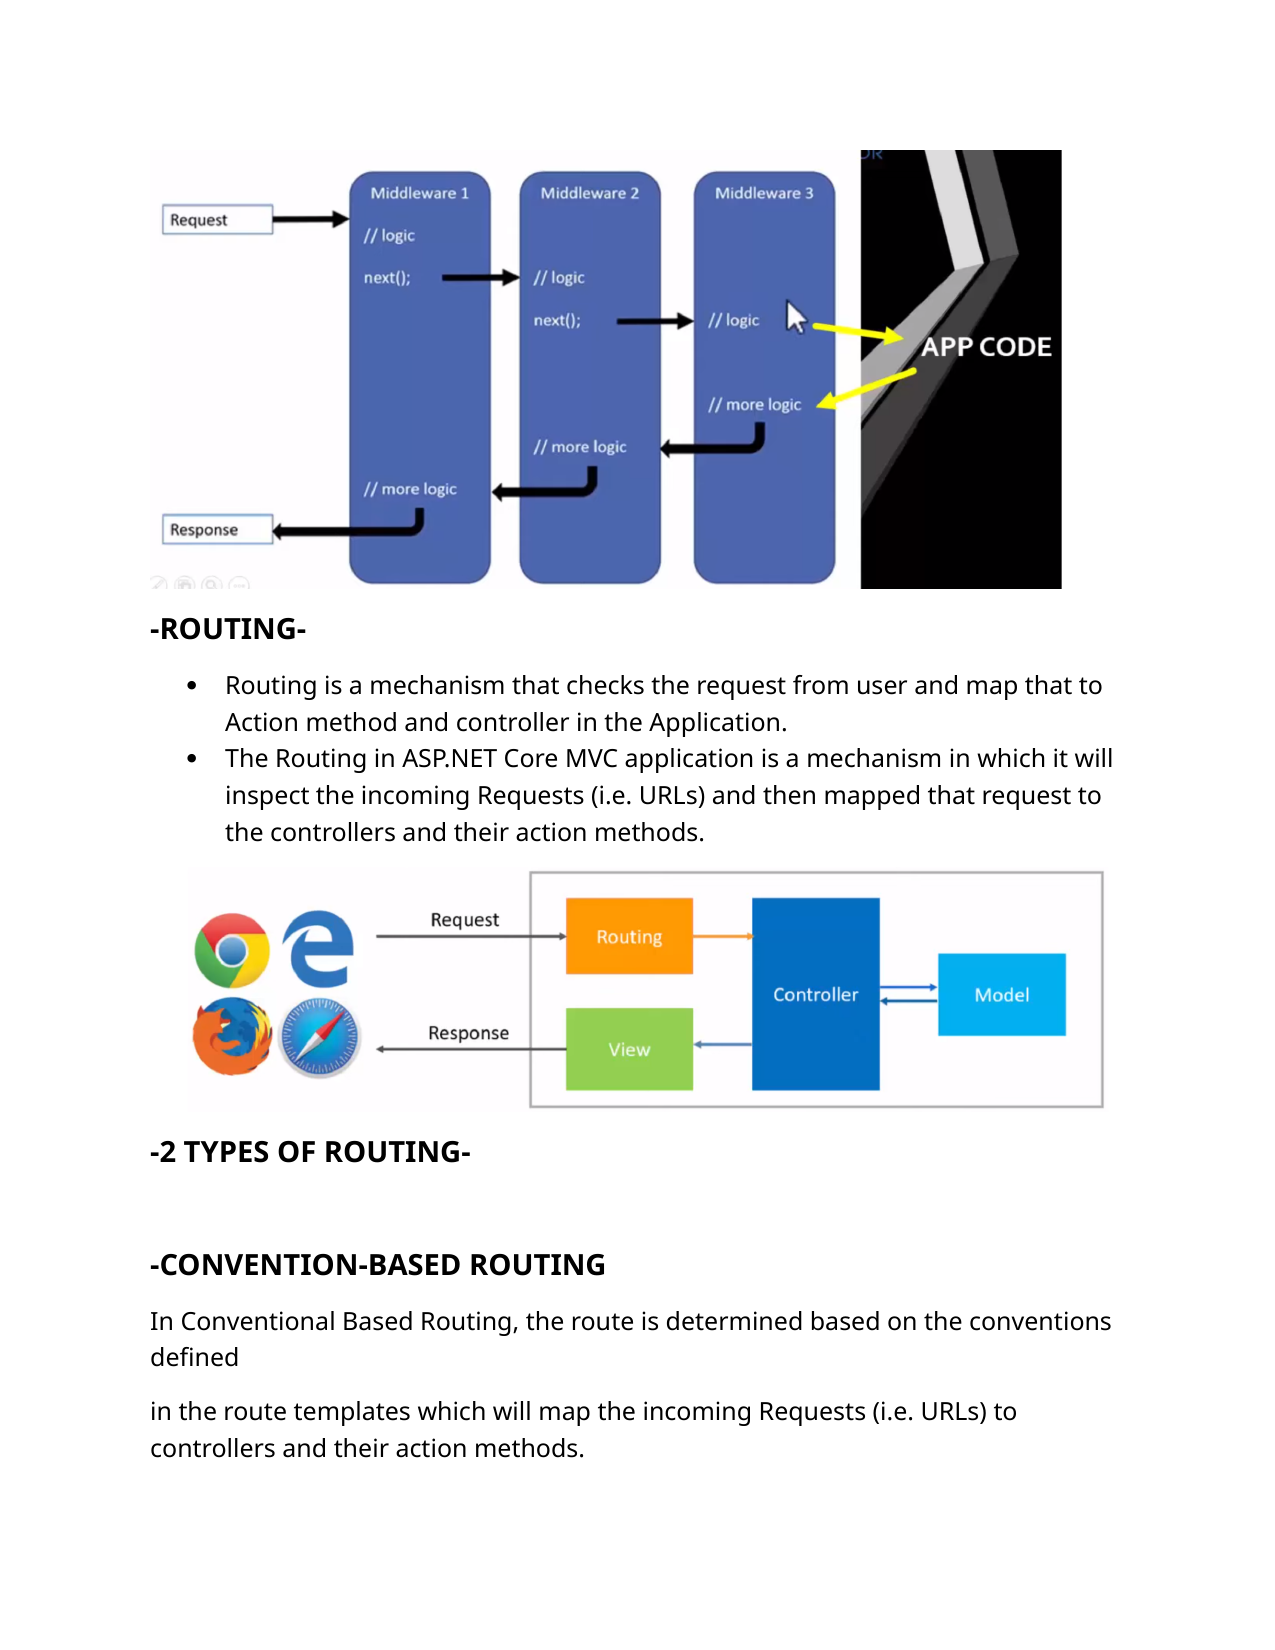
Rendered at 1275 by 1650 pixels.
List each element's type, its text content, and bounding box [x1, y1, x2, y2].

picture [187, 867, 1109, 1112]
text in the route templates which will map the incoming Requests (i.e. URLs) to controllers and their action methods. [150, 1393, 1125, 1464]
list The Routing in ASP.NET Core MVC application is a mechanism in which it will inspect the incoming Requests (i.e. URLs) and then mapped that request to the controllers and their action methods. [187, 741, 1125, 848]
text In Conventional Based Routing, the route is determined based on the conventions defined [150, 1303, 1125, 1374]
text -CONVENTION-BASED ROUTING [150, 1244, 1125, 1283]
picture [150, 150, 1062, 589]
text -ROUTING- [150, 608, 1125, 648]
text -2 TYPES OF ROUTING- [150, 1131, 1125, 1171]
list Routing is a mechanism that checks the request from user and map that to Action method and controller in the Application. [187, 667, 1125, 738]
